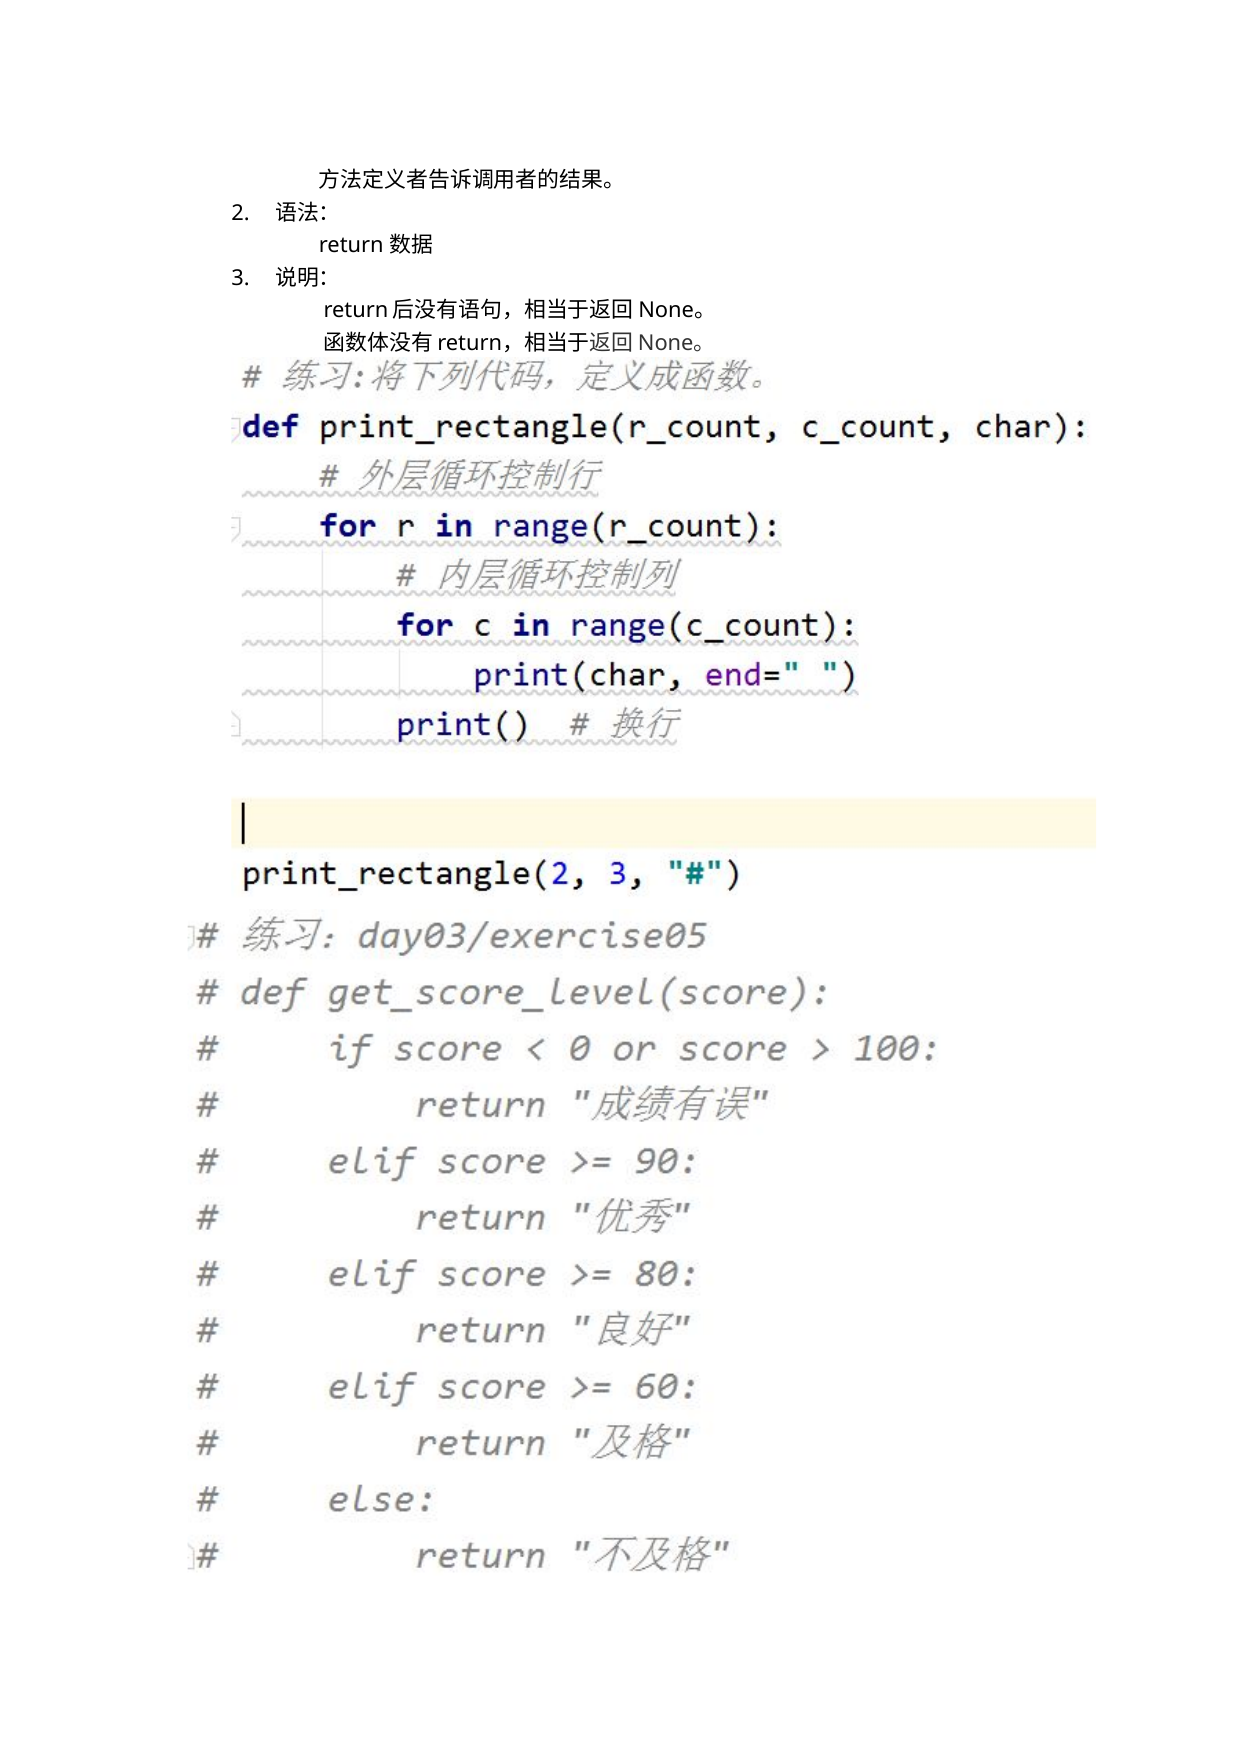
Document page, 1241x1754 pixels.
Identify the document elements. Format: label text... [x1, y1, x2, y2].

text return 数据 [275, 227, 1053, 259]
picture [231, 357, 1097, 898]
picture [187, 909, 951, 1579]
list 方法定义者告诉调用者的结果。 [275, 162, 1053, 194]
text return后没有语句，相当于返回 None。 [301, 292, 1053, 324]
list 函数体没有return，相当于返回None。 [312, 324, 1053, 357]
list 说明： [231, 259, 1053, 292]
list 语法： [231, 194, 1053, 227]
